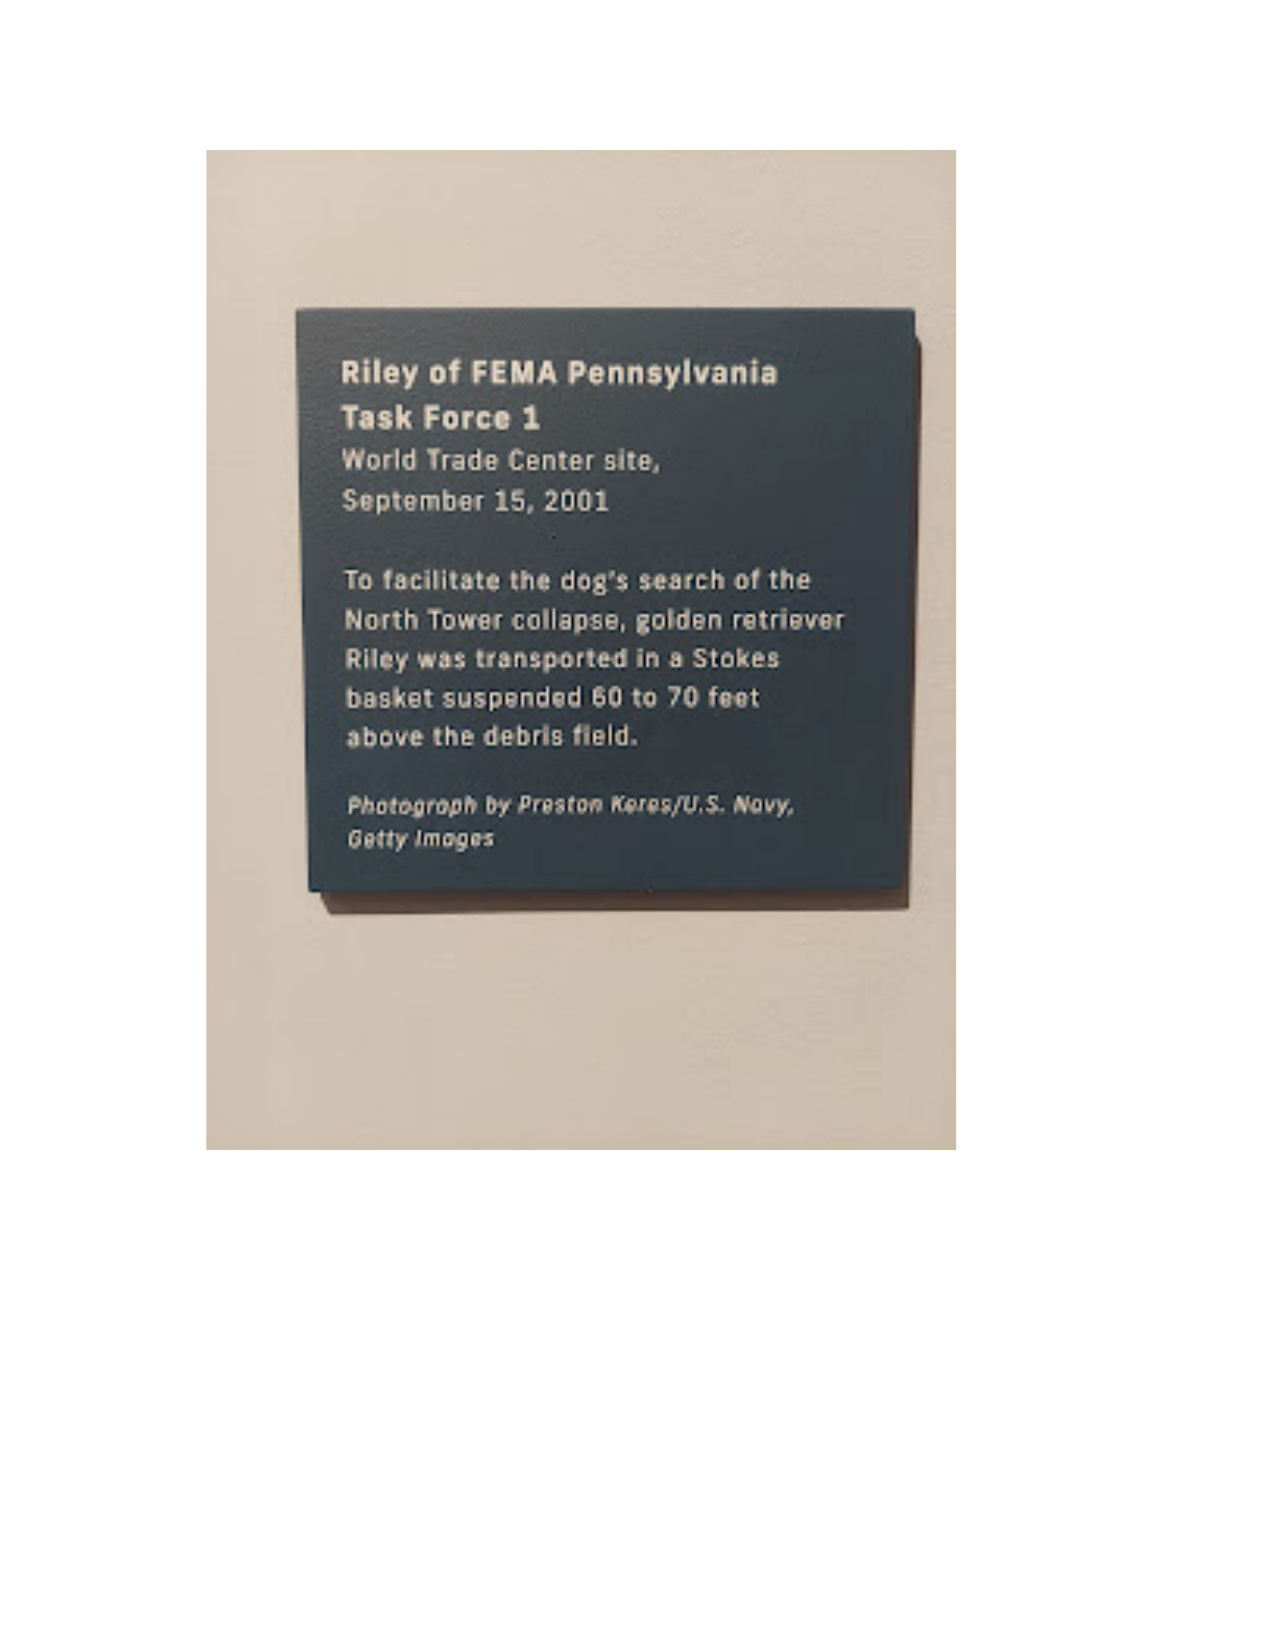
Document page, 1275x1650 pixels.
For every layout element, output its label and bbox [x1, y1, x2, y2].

picture [206, 150, 957, 1150]
